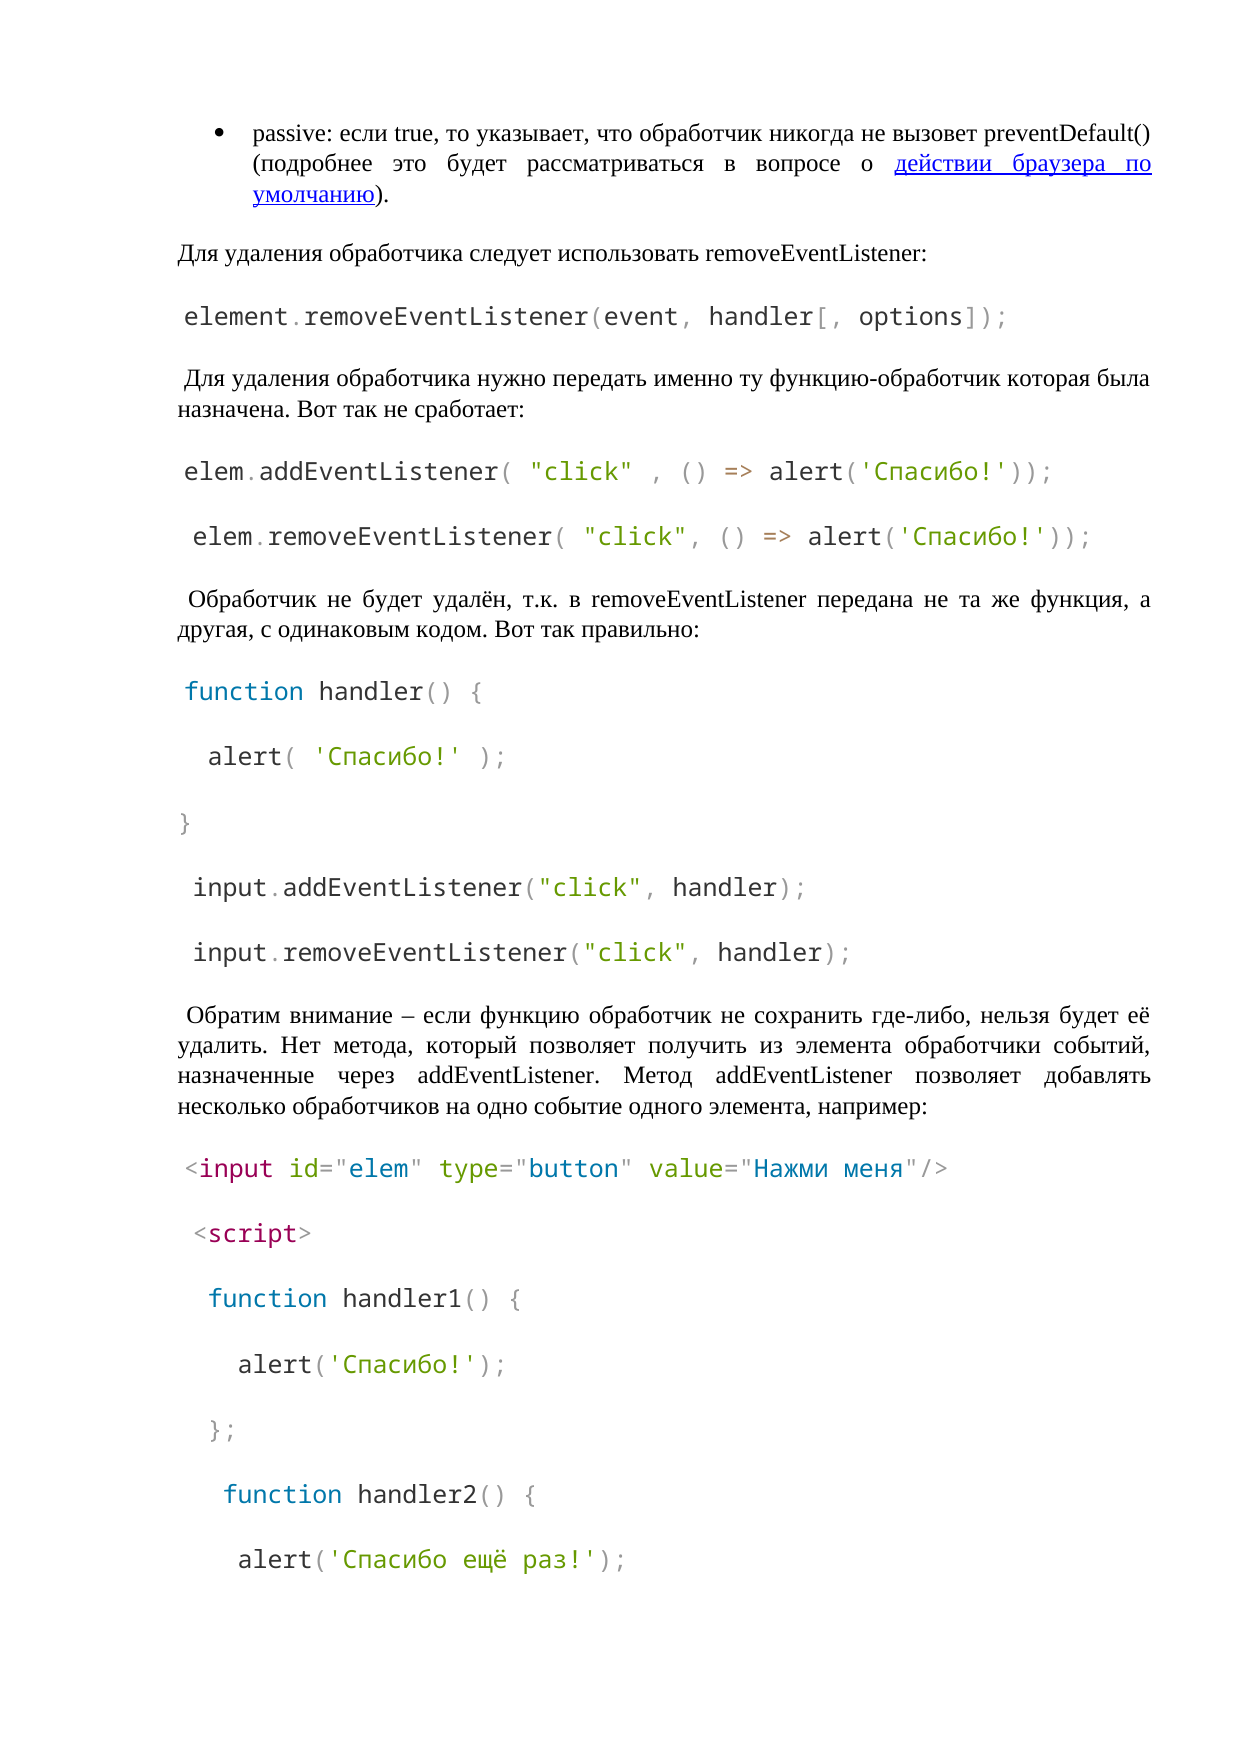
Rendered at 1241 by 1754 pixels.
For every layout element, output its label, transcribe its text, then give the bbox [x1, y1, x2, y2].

text } [177, 804, 1152, 838]
text alert( 'Спасибо!' ); [177, 739, 1152, 773]
text Обработчик не будет удалён, т.к. в removeEventListener передана не та же функция, а другая, с одинаковым кодом. Вот так правильно: [177, 584, 1152, 643]
text Обратим внимание – если функцию обработчик не сохранить где-либо, нельзя будет её удалить. Нет метода, который позволяет получить из элемента обработчики событий, назначенные через addEventListener. Метод addEventListener позволяет добавлять несколько обработчиков на одно событие одного элемента, например: [177, 1000, 1152, 1120]
text <script> [177, 1216, 1152, 1250]
text input.removeEventListener("click", handler); [177, 934, 1152, 969]
text alert('Спасибо!'); [177, 1346, 1152, 1380]
text function handler() { [177, 674, 1152, 708]
text element.removeEventListener(event, handler[, options]); [177, 298, 1152, 332]
text function handler2() { [177, 1477, 1152, 1511]
text function handler1() { [177, 1281, 1152, 1315]
text }; [177, 1411, 1152, 1446]
text alert('Спасибо ещё раз!'); [177, 1542, 1152, 1576]
text elem.addEventListener( "click" , () => alert('Спасибо!')); [177, 453, 1152, 487]
text Для удаления обработчика нужно передать именно ту функцию-обработчик которая была назначена. Вот так не сработает: [177, 363, 1152, 422]
text elem.removeEventListener( "click", () => alert('Спасибо!')); [177, 518, 1152, 553]
text <input id="elem" type="button" value="Нажми меня"/> [177, 1151, 1152, 1185]
text input.addEventListener("click", handler); [177, 869, 1152, 903]
text Для удаления обработчика следует использовать removeEventListener: [177, 238, 1152, 267]
list passive: если true, то указывает, что обработчик никогда не вызовет preventDefault() (подробнее это будет рассматриваться в вопросе о действии браузера по умолчанию). [215, 118, 1152, 208]
